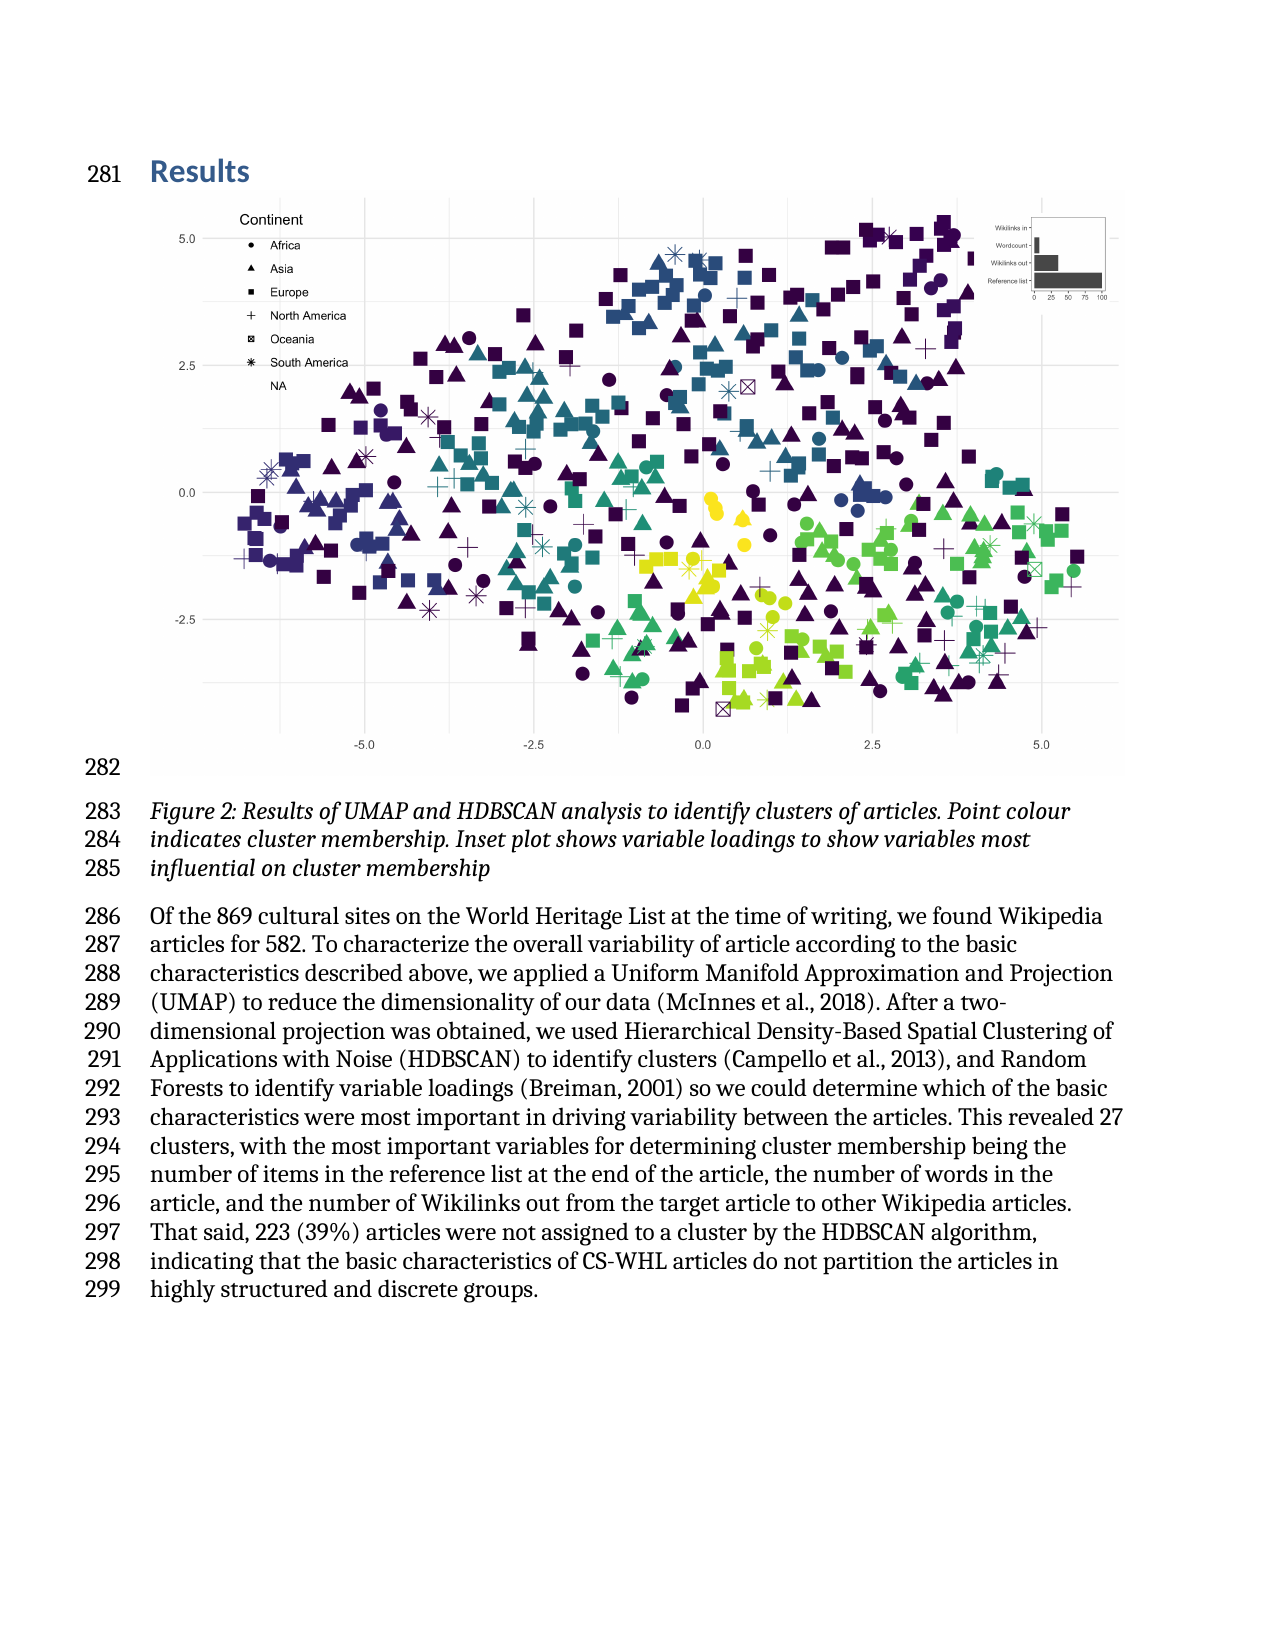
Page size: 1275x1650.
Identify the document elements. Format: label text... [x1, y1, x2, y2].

picture [150, 190, 1125, 776]
subtitle Results [150, 150, 1125, 190]
text Of the 869 cultural sites on the World Heritage List at the time of writing, we found Wikipedia articles for 582. To characterize the overall variability of article according to the basic characteristics described above, we applied a Uniform Manifold Approximation and Projection (UMAP) to reduce the dimensionality of our data (McInnes et al., 2018). After a two-dimensional projection was obtained, we used Hierarchical Density-Based Spatial Clustering of Applications with Noise (HDBSCAN) to identify clusters (Campello et al., 2013), and Random Forests to identify variable loadings (Breiman, 2001) so we could determine which of the basic characteristics were most important in driving variability between the articles. This revealed 27 clusters, with the most important variables for determining cluster membership being the number of items in the reference list at the end of the article, the number of words in the article, and the number of Wikilinks out from the target article to other Wikipedia articles. That said, 223 (39%) articles were not assigned to a cluster by the HDBSCAN algorithm, indicating that the basic characteristics of CS-WHL articles do not partition the articles in highly structured and discrete groups. [150, 902, 1125, 1304]
text Figure 2: Results of UMAP and HDBSCAN analysis to identify clusters of articles. Point colour indicates cluster membership. Inset plot shows variable loadings to show variables most influential on cluster membership [150, 797, 1125, 883]
